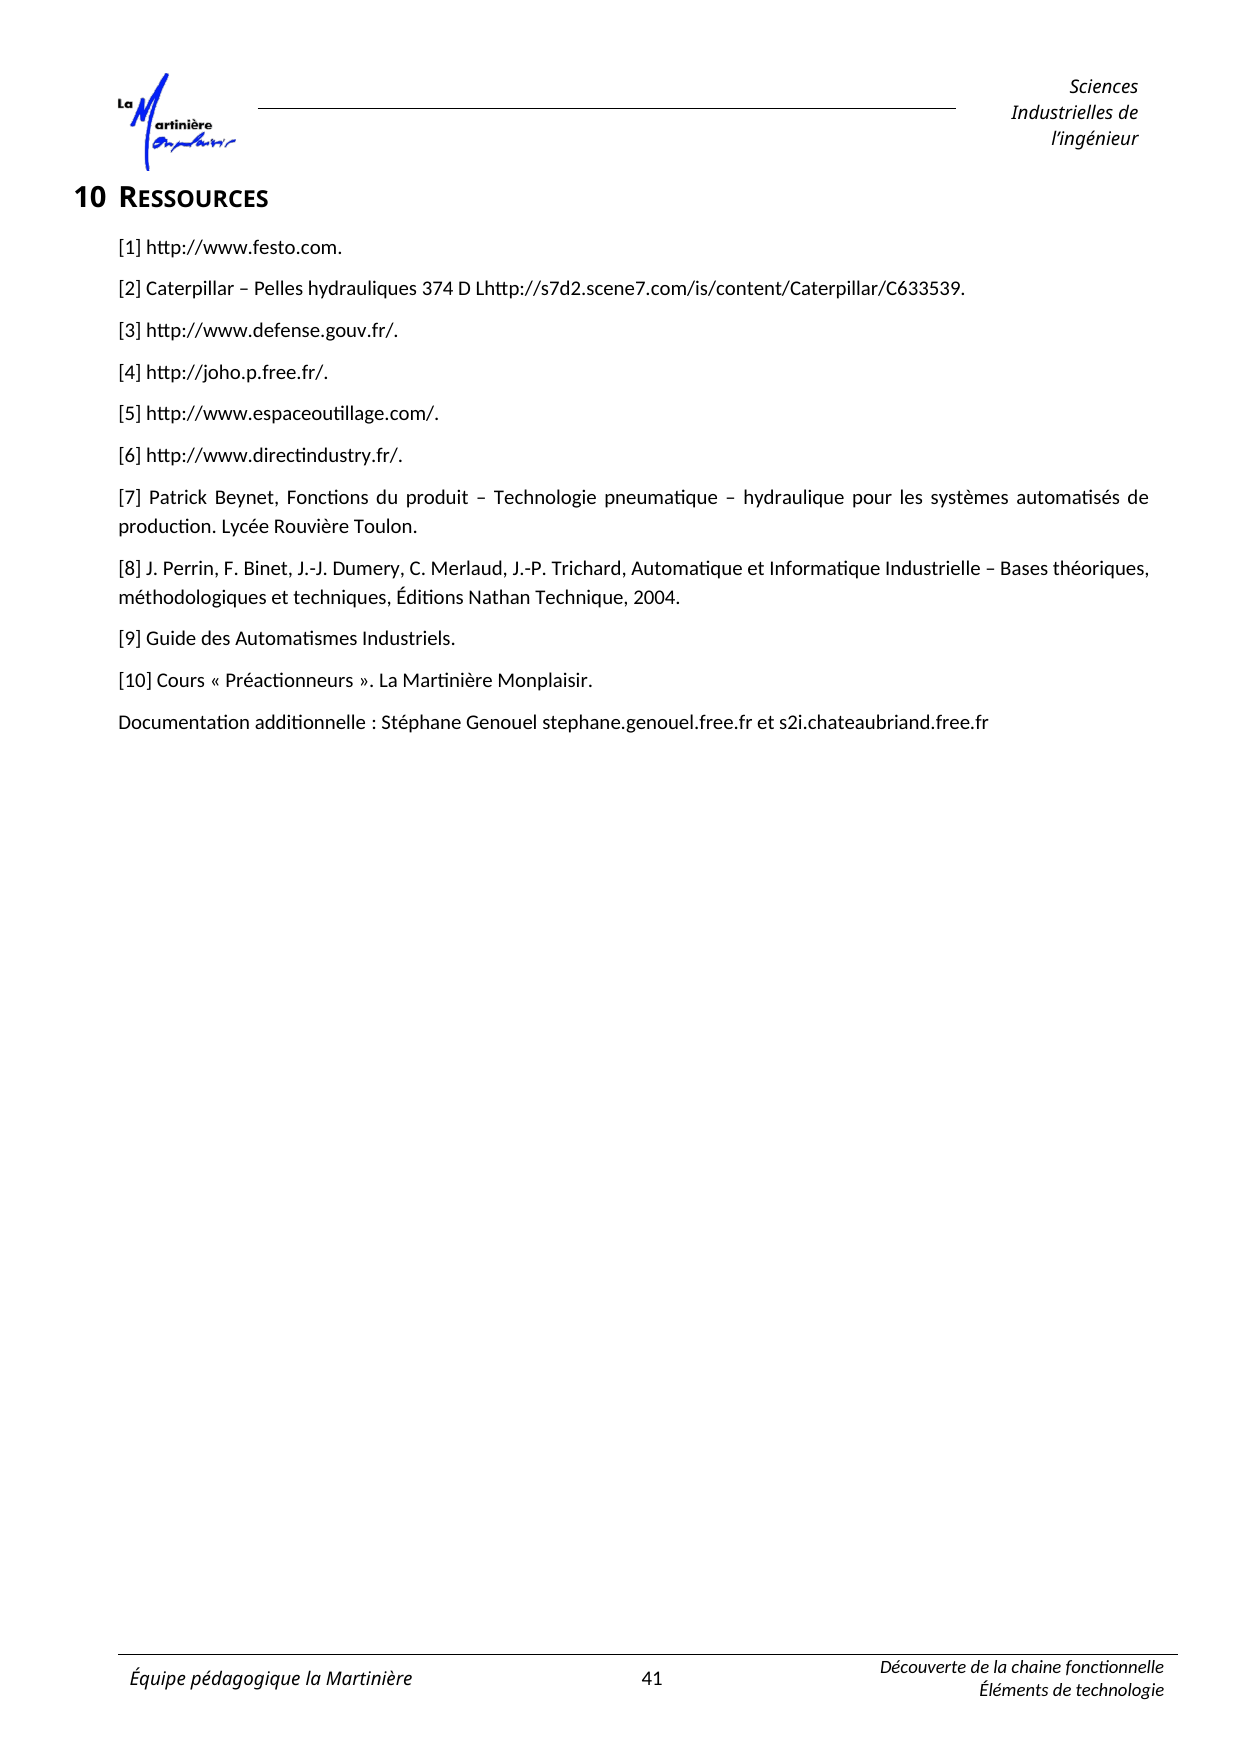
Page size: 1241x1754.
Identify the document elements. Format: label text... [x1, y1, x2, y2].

text [7] Patrick Beynet, Fonctions du produit – Technologie pneumatique – hydraulique pour les systèmes automatisés de production. Lycée Rouvière Toulon. [118, 484, 1152, 538]
text [4] http://joho.p.free.fr/. [118, 359, 1152, 384]
subtitle Ressources [73, 176, 1152, 216]
text [5] http://www.espaceoutillage.com/. [118, 401, 1152, 426]
text [10] Cours « Préactionneurs ». La Martinière Monplaisir. [118, 667, 1152, 693]
text [3] http://www.defense.gouv.fr/. [118, 317, 1152, 343]
text [1] http://www.festo.com. [118, 234, 1152, 259]
text [6] http://www.directindustry.fr/. [118, 442, 1152, 468]
text [2] Caterpillar – Pelles hydrauliques 374 D Lhttp://s7d2.scene7.com/is/content/Caterpillar/C633539. [118, 276, 1152, 301]
text [9] Guide des Automatismes Industriels. [118, 626, 1152, 651]
text Documentation additionnelle : Stéphane Genouel stephane.genouel.free.fr et s2i.chateaubriand.free.fr [118, 709, 1152, 734]
text [8] J. Perrin, F. Binet, J.-J. Dumery, C. Merlaud, J.-P. Trichard, Automatique et Informatique Industrielle – Bases théoriques, méthodologiques et techniques, Éditions Nathan Technique, 2004. [118, 555, 1152, 609]
picture [117, 73, 236, 171]
